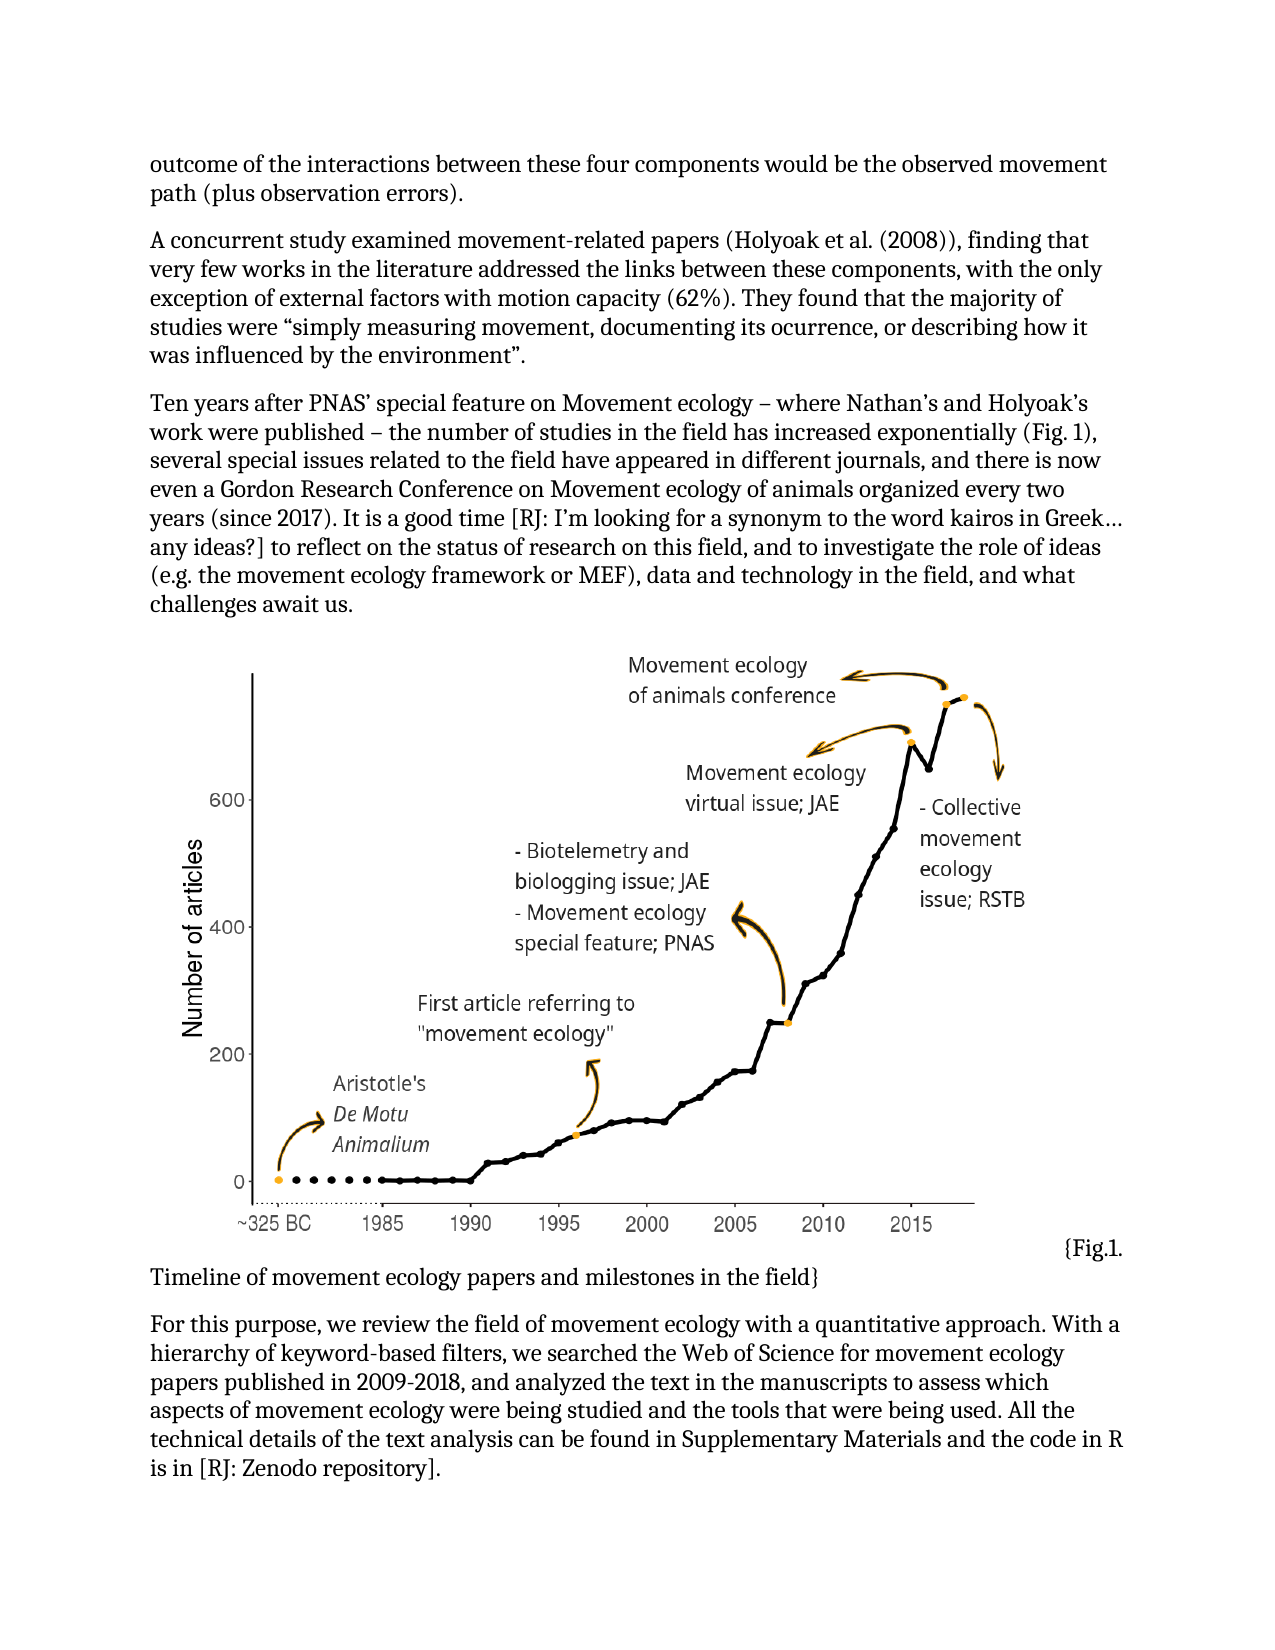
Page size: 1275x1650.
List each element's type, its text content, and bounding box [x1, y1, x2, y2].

text For this purpose, we review the field of movement ecology with a quantitative approach. With a hierarchy of keyword-based filters, we searched the Web of Science for movement ecology papers published in 2009-2018, and analyzed the text in the manuscripts to assess which aspects of movement ecology were being studied and the tools that were being used. All the technical details of the text analysis can be found in Supplementary Materials and the code in R is in [RJ: Zenodo repository]. [150, 1310, 1125, 1482]
picture [168, 637, 1044, 1257]
text A concurrent study examined movement-related papers (Holyoak et al. (2008)), finding that very few works in the literature addressed the links between these components, with the only exception of external factors with motion capacity (62%). They found that the majority of studies were “simply measuring movement, documenting its ocurrence, or describing how it was influenced by the environment”. [150, 226, 1125, 370]
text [150, 150, 1125, 207]
text Ten years after PNAS’ special feature on Movement ecology – where Nathan’s and Holyoak’s work were published – the number of studies in the field has increased exponentially (Fig. 1), several special issues related to the field have appeared in different journals, and there is now even a Gordon Research Conference on Movement ecology of animals organized every two years (since 2017). It is a good time [RJ: I’m looking for a synonym to the word kairos in Greek… any ideas?] to reflect on the status of research on this field, and to investigate the role of ideas (e.g. the movement ecology framework or MEF), data and technology in the field, and what challenges await us. [150, 389, 1125, 619]
